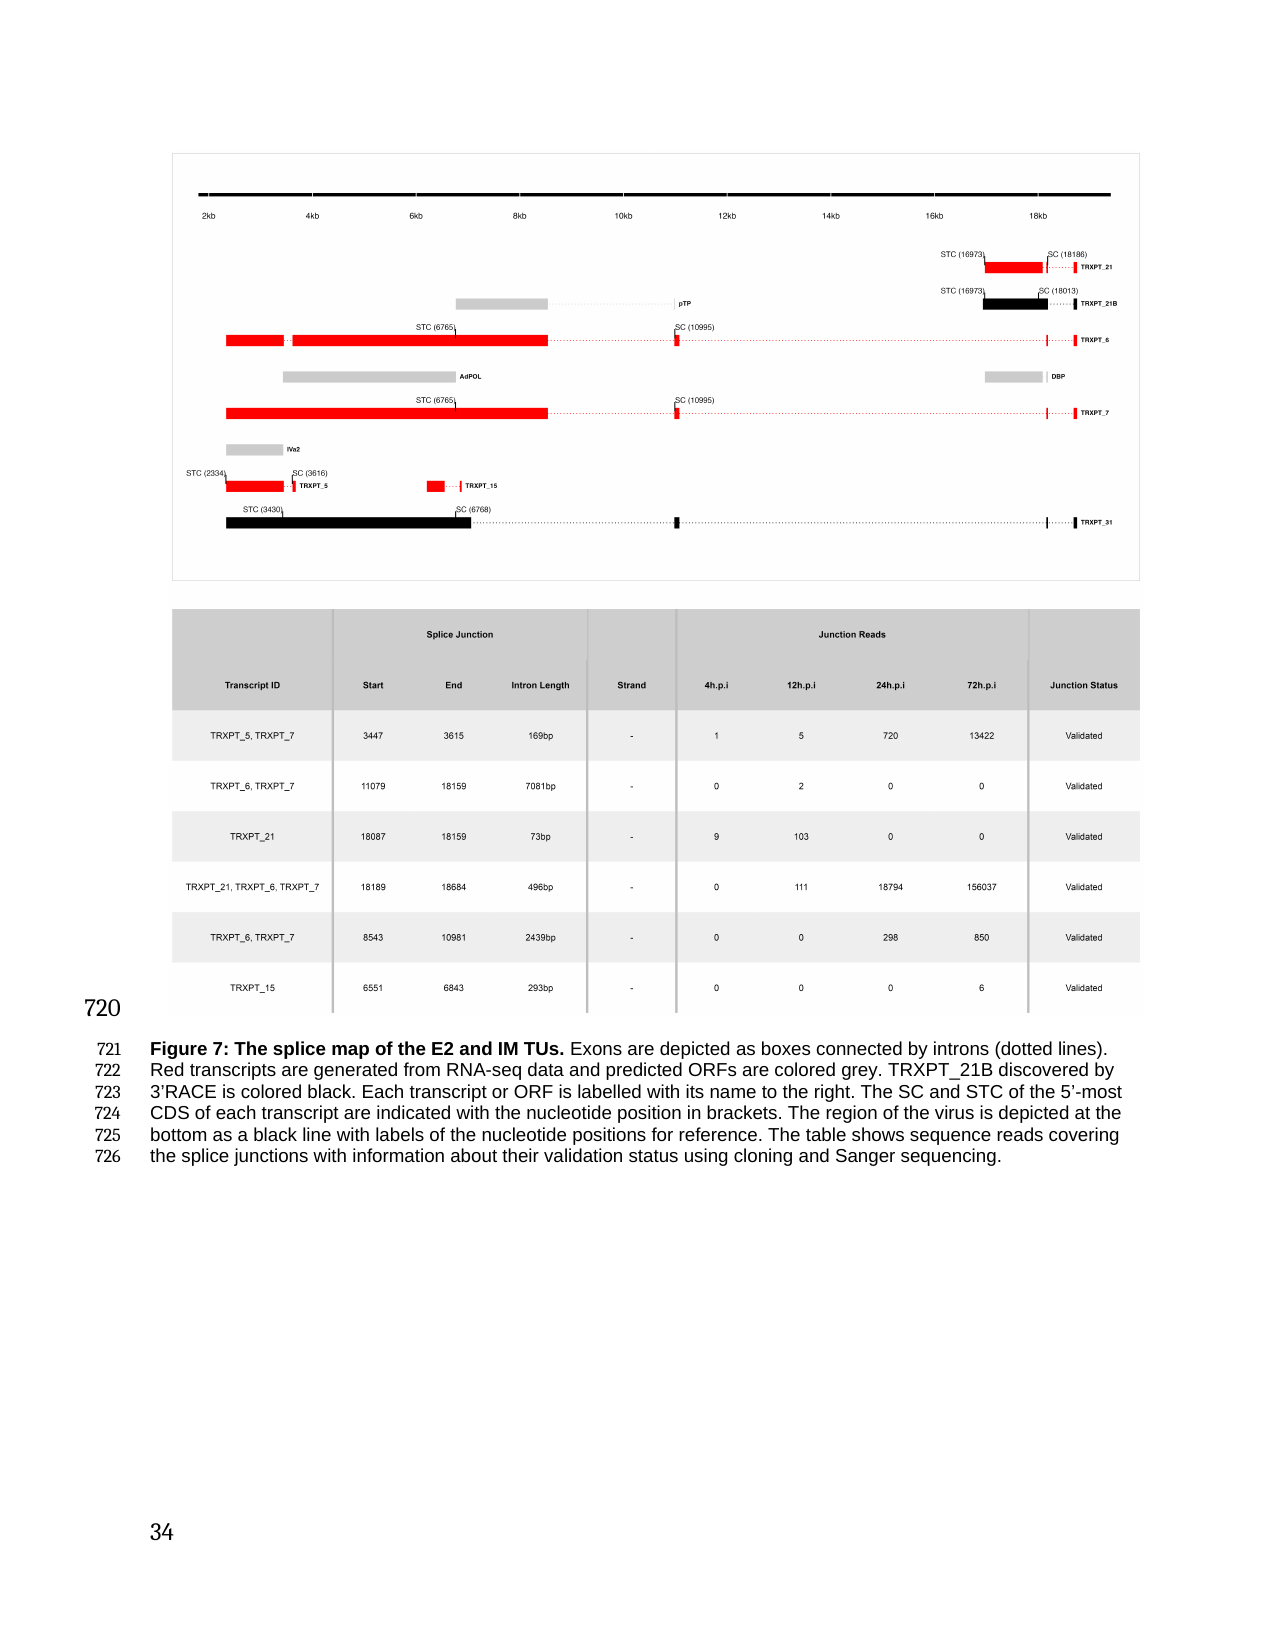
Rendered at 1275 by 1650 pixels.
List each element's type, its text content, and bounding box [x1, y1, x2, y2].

text Figure 7: The splice map of the E2 and IM TUs. Exons are depicted as boxes connected by introns (dotted lines). Red transcripts are generated from RNA-seq data and predicted ORFs are colored grey. TRXPT_21B discovered by 3’RACE is colored black. Each transcript or ORF is labelled with its name to the right. The SC and STC of the 5’-most CDS of each transcript are indicated with the nucleotide position in brackets. The region of the virus is depicted at the bottom as a black line with labels of the nucleotide positions for reference. The table shows sequence reads covering the splice junctions with information about their validation status using cloning and Sanger sequencing. [150, 1037, 1125, 1167]
picture [168, 150, 1144, 1017]
